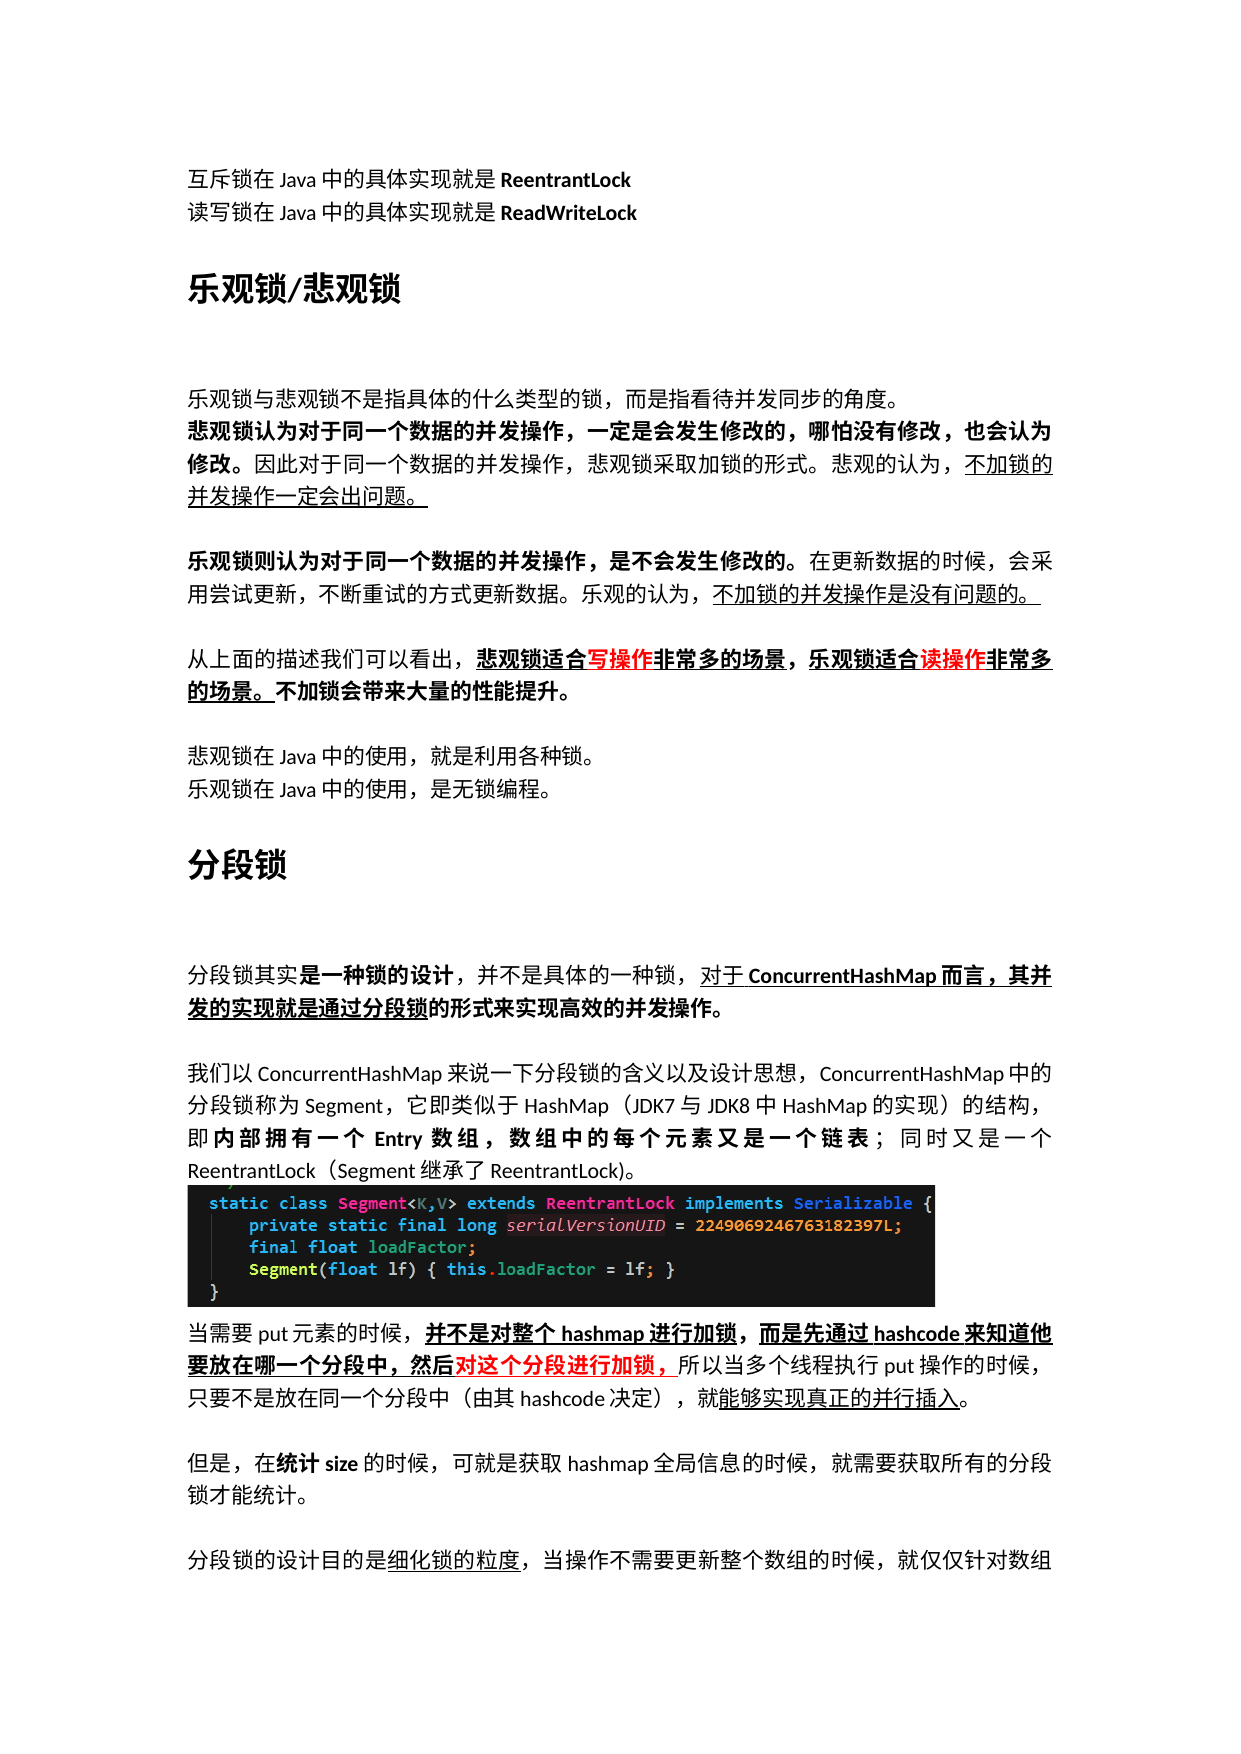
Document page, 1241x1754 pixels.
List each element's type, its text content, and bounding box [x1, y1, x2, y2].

subtitle 乐观锁/悲观锁 [187, 254, 1053, 319]
text 悲观锁认为对于同一个数据的并发操作，一定是会发生修改的，哪怕没有修改，也会认为修改。因此对于同一个数据的并发操作，悲观锁采取加锁的形式。悲观的认为，不加锁的并发操作一定会出问题。 [187, 414, 1053, 511]
text 当需要put元素的时候，并不是对整个hashmap进行加锁，而是先通过hashcode来知道他要放在哪一个分段中，然后对这个分段进行加锁，所以当多个线程执行put操作的时候，只要不是放在同一个分段中（由其hashcode决定），就能够实现真正的并行插入。 [187, 1316, 1053, 1413]
subtitle 分段锁 [187, 831, 1053, 896]
text 分段锁其实是一种锁的设计，并不是具体的一种锁，对于ConcurrentHashMap而言，其并发的实现就是通过分段锁的形式来实现高效的并发操作。 [187, 958, 1053, 1023]
text 互斥锁在Java中的具体实现就是ReentrantLock [187, 162, 1053, 194]
picture [187, 1185, 936, 1307]
text 但是，在统计size的时候，可就是获取hashmap全局信息的时候，就需要获取所有的分段锁才能统计。 [187, 1446, 1053, 1511]
text 乐观锁则认为对于同一个数据的并发操作，是不会发生修改的。在更新数据的时候，会采用尝试更新，不断重试的方式更新数据。乐观的认为，不加锁的并发操作是没有问题的。 [187, 544, 1053, 609]
text 悲观锁在Java中的使用，就是利用各种锁。 [187, 739, 1053, 771]
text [187, 1543, 1053, 1576]
text 读写锁在Java中的具体实现就是ReadWriteLock [187, 194, 1053, 227]
text 从上面的描述我们可以看出，悲观锁适合写操作非常多的场景，乐观锁适合读操作非常多的场景。不加锁会带来大量的性能提升。 [187, 641, 1053, 706]
text 我们以ConcurrentHashMap来说一下分段锁的含义以及设计思想，ConcurrentHashMap中的分段锁称为Segment，它即类似于HashMap（JDK7与JDK8中HashMap的实现）的结构，即内部拥有一个Entry数组，数组中的每个元素又是一个链表；同时又是一个ReentrantLock（Segment继承了ReentrantLock)。 [187, 1056, 1053, 1186]
text 乐观锁与悲观锁不是指具体的什么类型的锁，而是指看待并发同步的角度。 [187, 381, 1053, 414]
text 乐观锁在Java中的使用，是无锁编程。 [187, 771, 1053, 804]
